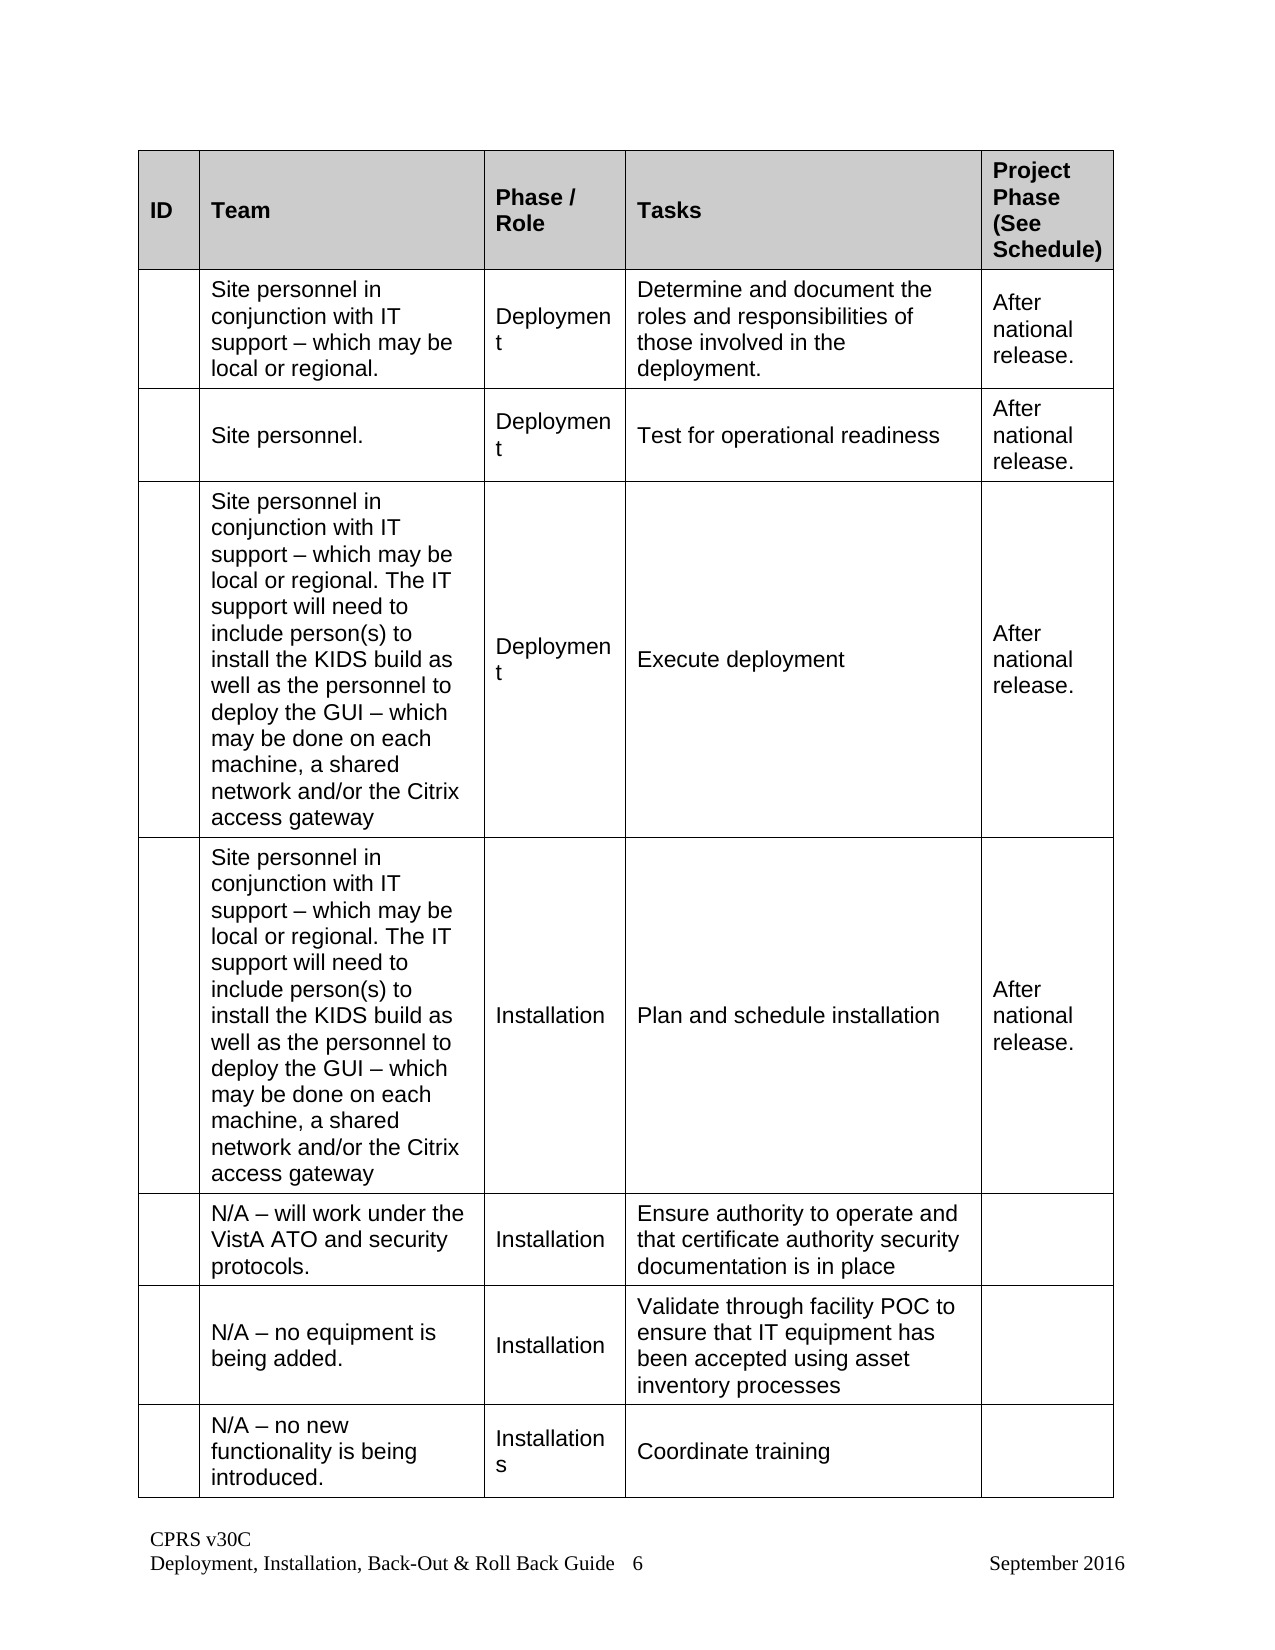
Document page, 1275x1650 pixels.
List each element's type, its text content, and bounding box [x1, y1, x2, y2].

table_cell Installations [485, 1405, 625, 1497]
table_cell After national release. [982, 482, 1113, 837]
table_cell Coordinate training [626, 1405, 981, 1497]
table_cell Validate through facility POC to ensure that IT equipment has been accepted using asset inventory processes [626, 1286, 981, 1404]
table_cell Installation [485, 838, 625, 1193]
table_cell [982, 1286, 1113, 1404]
table_cell Site personnel in conjunction with IT support – which may be local or regional. The IT support will need to include person(s) to install the KIDS build as well as the personnel to deploy the GUI – which may be done on each machine, a shared network and/or the Citrix access gateway [200, 482, 484, 837]
table_cell Site personnel in conjunction with IT support – which may be local or regional. The IT support will need to include person(s) to install the KIDS build as well as the personnel to deploy the GUI – which may be done on each machine, a shared network and/or the Citrix access gateway [200, 838, 484, 1193]
table_cell Deployment [485, 270, 625, 388]
table_cell After national release. [982, 270, 1113, 388]
table_cell Installation [485, 1194, 625, 1285]
table_cell Ensure authority to operate and that certificate authority security documentation is in place [626, 1194, 981, 1285]
table_cell [139, 838, 199, 1193]
table_cell [139, 482, 199, 837]
table_header ID [139, 151, 199, 269]
table_cell Plan and schedule installation [626, 838, 981, 1193]
table_cell Deployment [485, 482, 625, 837]
table_header Phase / Role [485, 151, 625, 269]
table_cell Execute deployment [626, 482, 981, 837]
table_header Tasks [626, 151, 981, 269]
table_cell N/A – will work under the VistA ATO and security protocols. [200, 1194, 484, 1285]
table_header Project Phase (See Schedule) [982, 151, 1113, 269]
table_cell Deployment [485, 389, 625, 481]
table_cell Installation [485, 1286, 625, 1404]
table_cell N/A – no new functionality is being introduced. [200, 1405, 484, 1497]
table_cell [200, 270, 484, 388]
table_cell [982, 1405, 1113, 1497]
table_cell [982, 1194, 1113, 1285]
table_cell After national release. [982, 838, 1113, 1193]
table_cell [139, 389, 199, 481]
table_cell N/A – no equipment is being added. [200, 1286, 484, 1404]
table_header Team [200, 151, 484, 269]
table_cell After national release. [982, 389, 1113, 481]
table_cell Site personnel. [200, 389, 484, 481]
table_cell [139, 1405, 199, 1497]
table_cell [139, 270, 199, 388]
table_cell Test for operational readiness [626, 389, 981, 481]
table_cell [139, 1286, 199, 1404]
table_cell [139, 1194, 199, 1285]
table_cell Determine and document the roles and responsibilities of those involved in the deployment. [626, 270, 981, 388]
